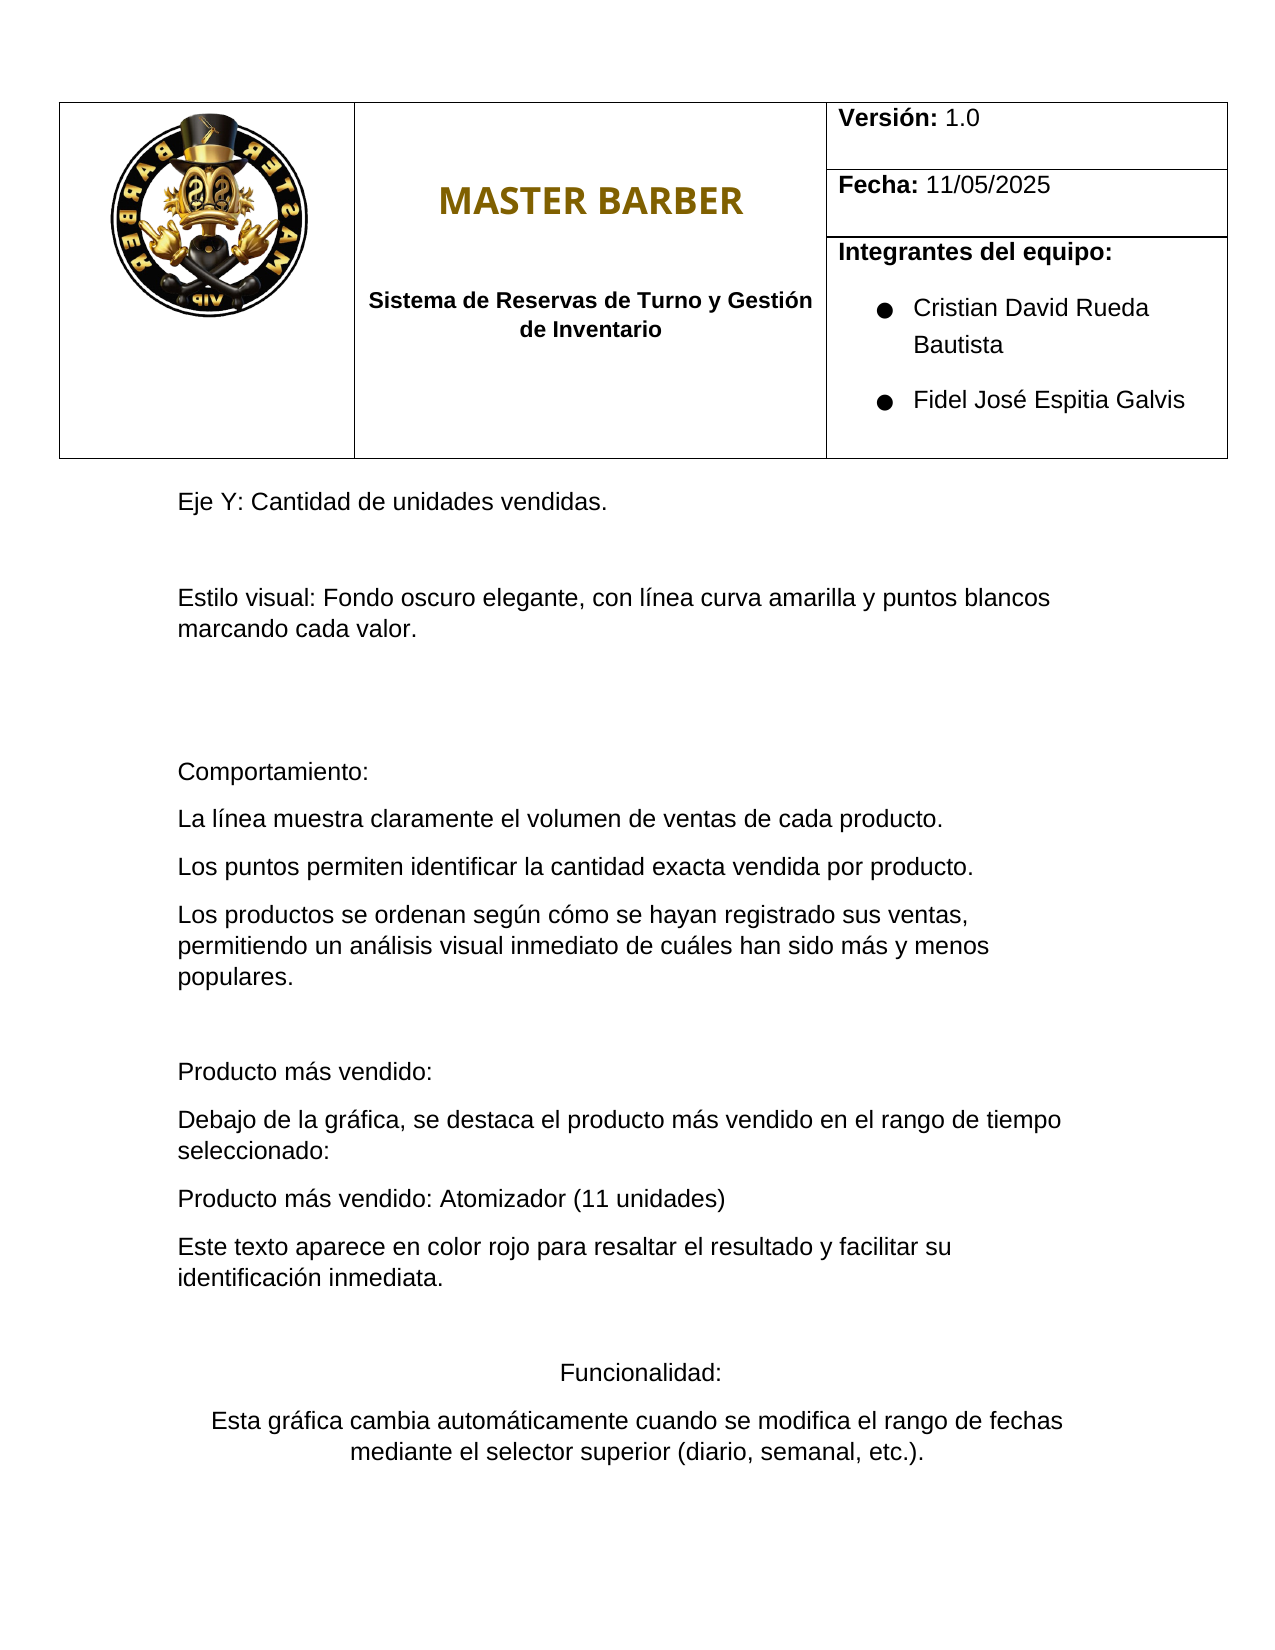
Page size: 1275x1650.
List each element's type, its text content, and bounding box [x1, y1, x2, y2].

text Comportamiento: [177, 757, 1098, 785]
text Debajo de la gráfica, se destaca el producto más vendido en el rango de tiempo seleccionado: [177, 1105, 1098, 1165]
text Eje Y: Cantidad de unidades vendidas. [177, 487, 1098, 516]
text La línea muestra claramente el volumen de ventas de cada producto. [177, 804, 1098, 833]
text Funcionalidad: [177, 1358, 1098, 1387]
text Estilo visual: Fondo oscuro elegante, con línea curva amarilla y puntos blancos marcando cada valor. [177, 582, 1098, 642]
text Esta gráfica cambia automáticamente cuando se modifica el rango de fechas mediante el selector superior (diario, semanal, etc.). [177, 1406, 1098, 1465]
text Los puntos permiten identificar la cantidad exacta vendida por producto. [177, 852, 1098, 881]
text Producto más vendido: Atomizador (11 unidades) [177, 1184, 1098, 1212]
picture [100, 102, 313, 321]
text Este texto aparece en color rojo para resaltar el resultado y facilitar su identificación inmediata. [177, 1231, 1098, 1291]
text Los productos se ordenan según cómo se hayan registrado sus ventas, permitiendo un análisis visual inmediato de cuáles han sido más y menos populares. [177, 900, 1098, 991]
text Producto más vendido: [177, 1057, 1098, 1086]
